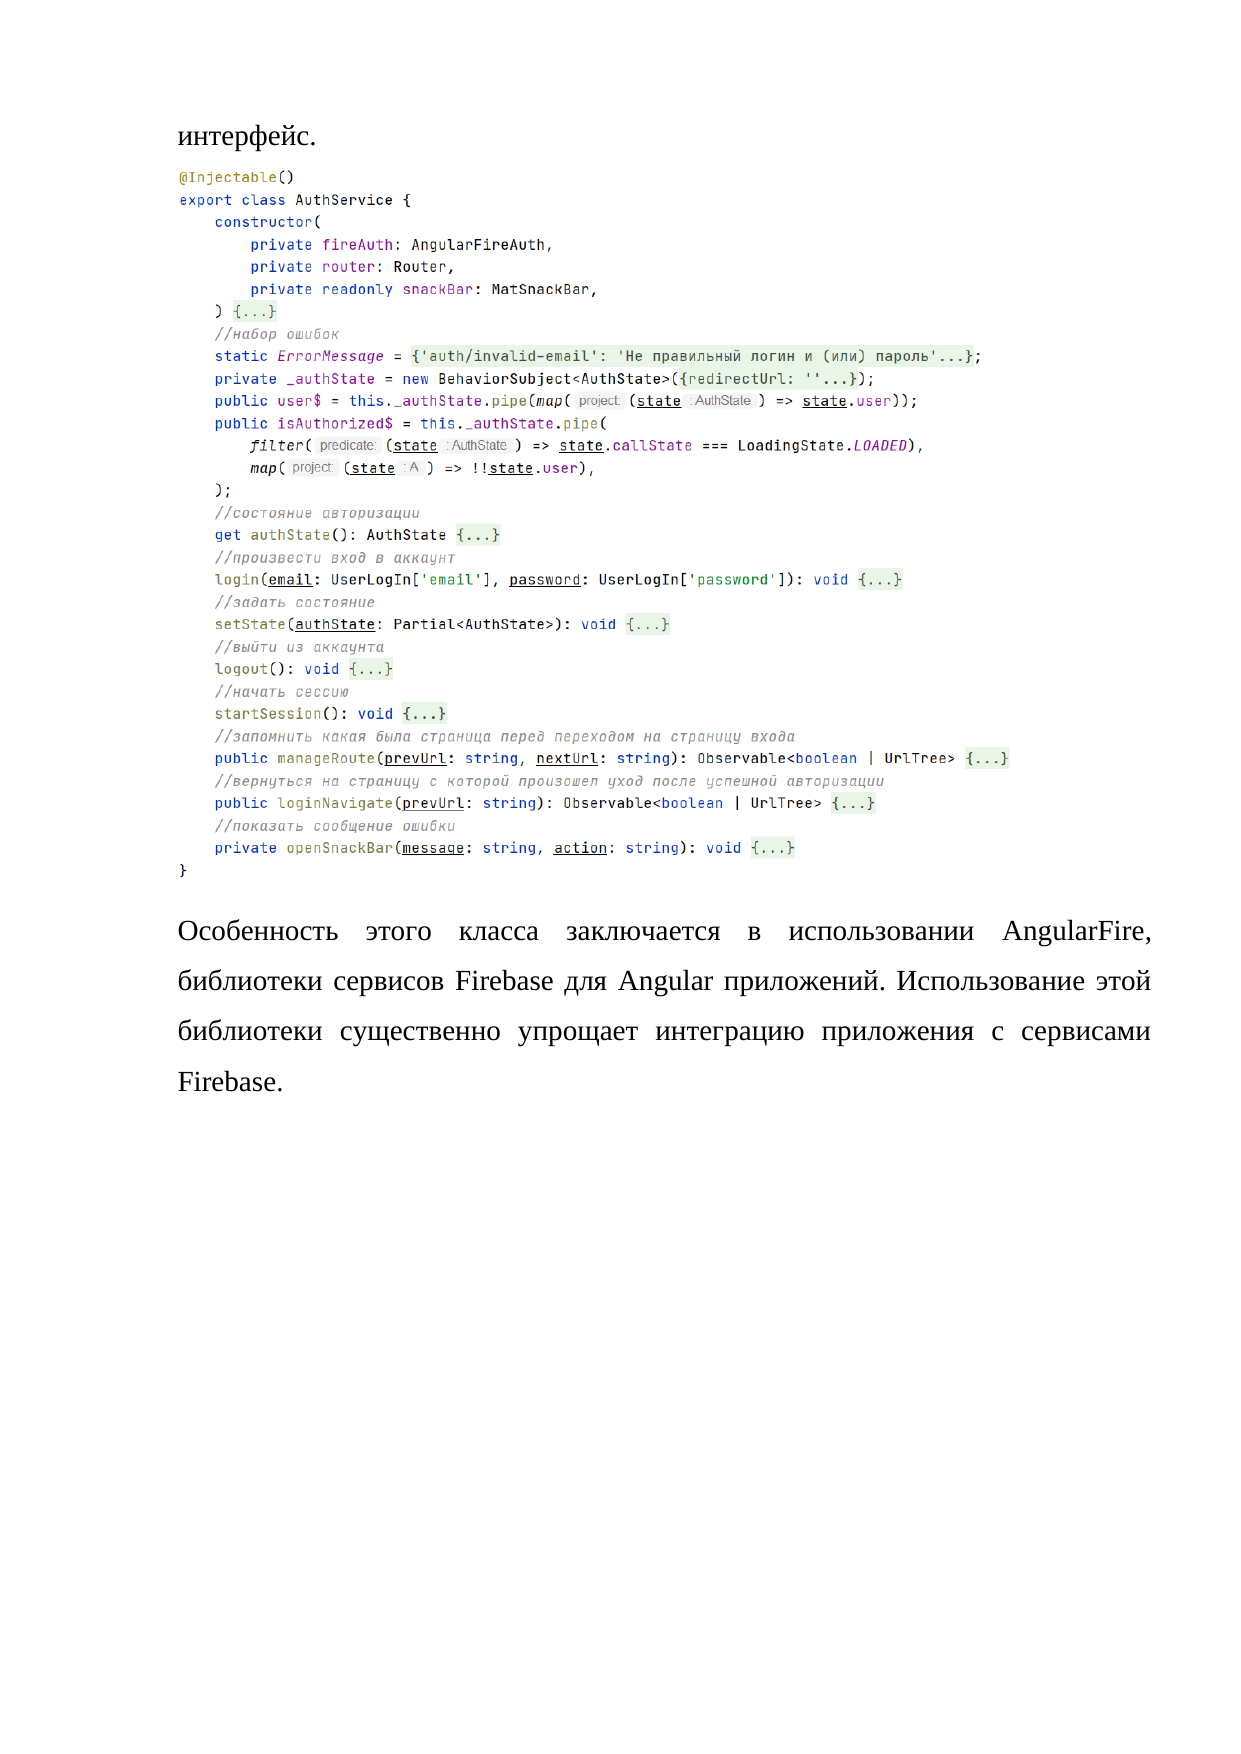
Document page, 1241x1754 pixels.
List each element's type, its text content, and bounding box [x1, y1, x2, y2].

picture [177, 168, 1010, 880]
text Особенность этого класса заключается в использовании AngularFire, библиотеки сервисов Firebase для Angular приложений. Использование этой библиотеки существенно упрощает интеграцию приложения с сервисами Firebase. [177, 913, 1152, 1097]
